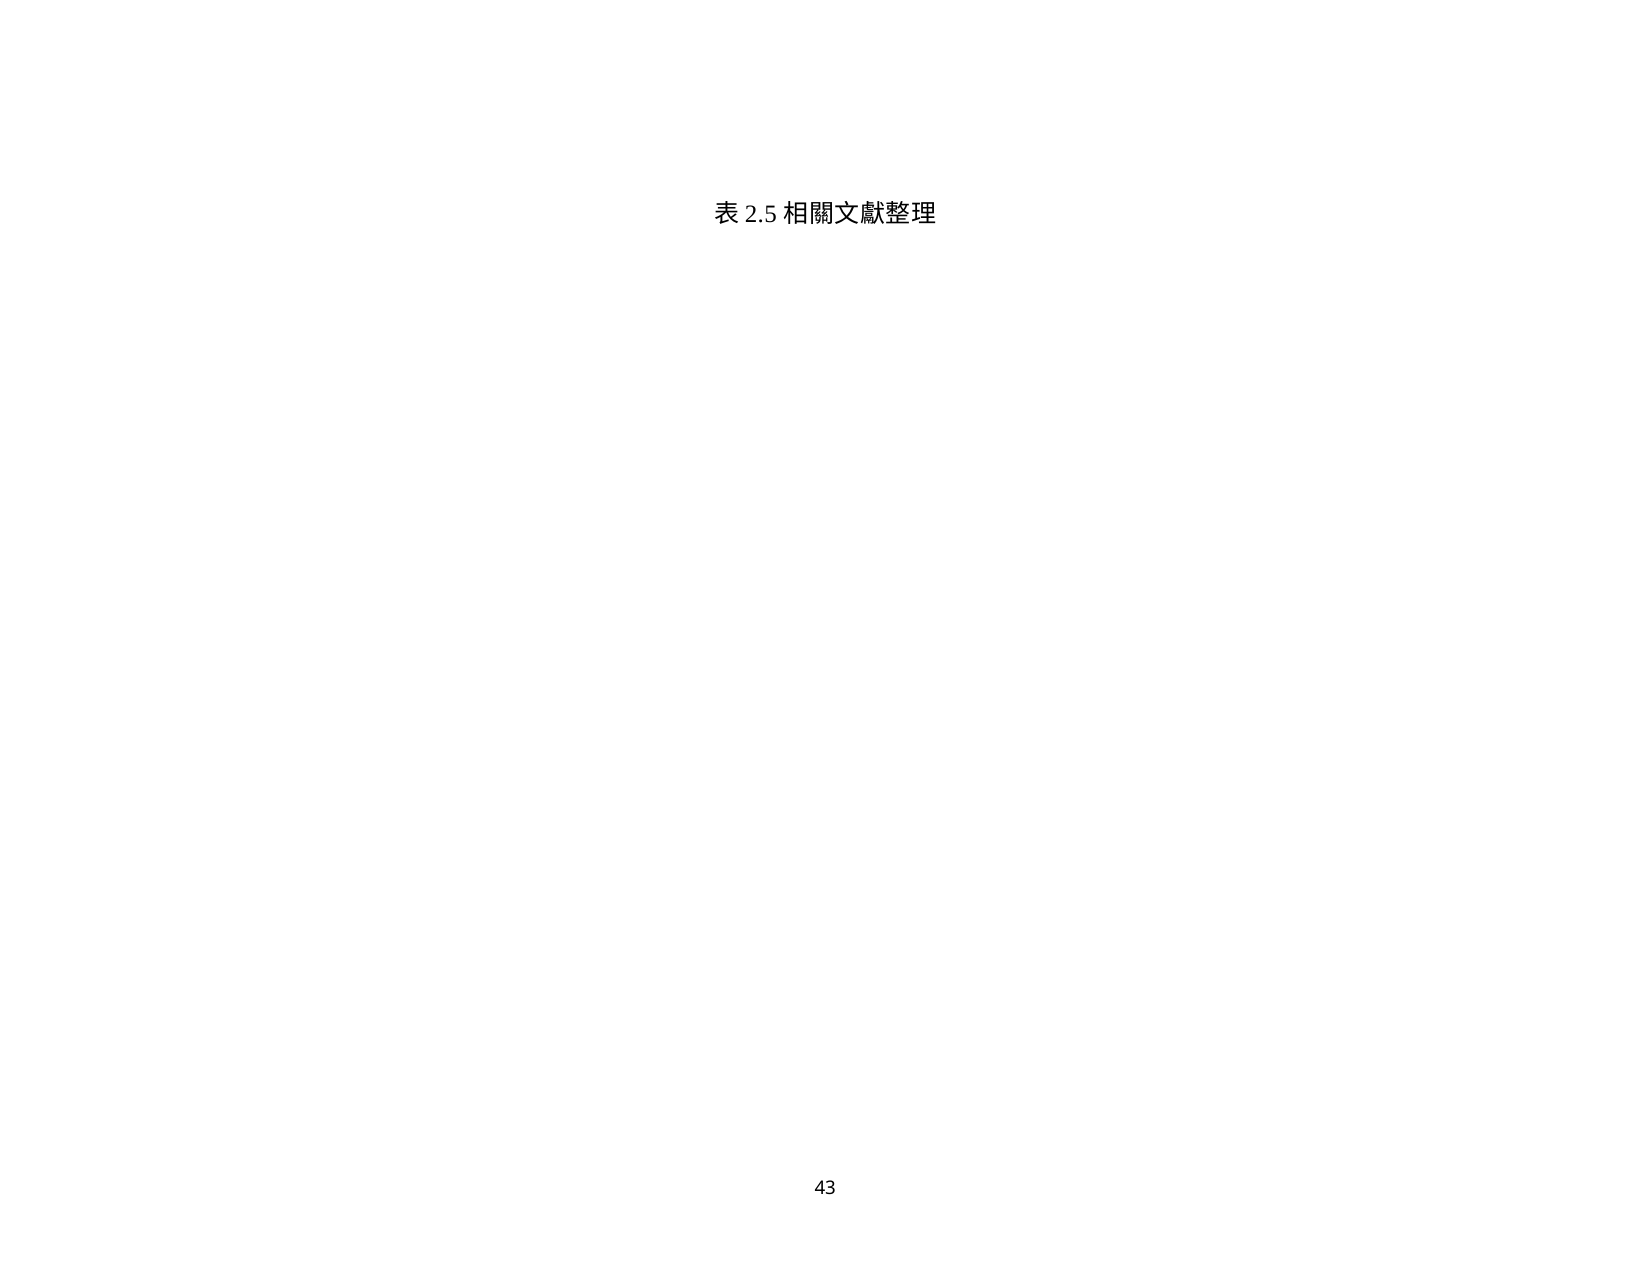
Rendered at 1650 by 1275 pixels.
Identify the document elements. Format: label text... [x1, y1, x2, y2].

text 表2.5 相關文獻整理 [150, 193, 1500, 229]
